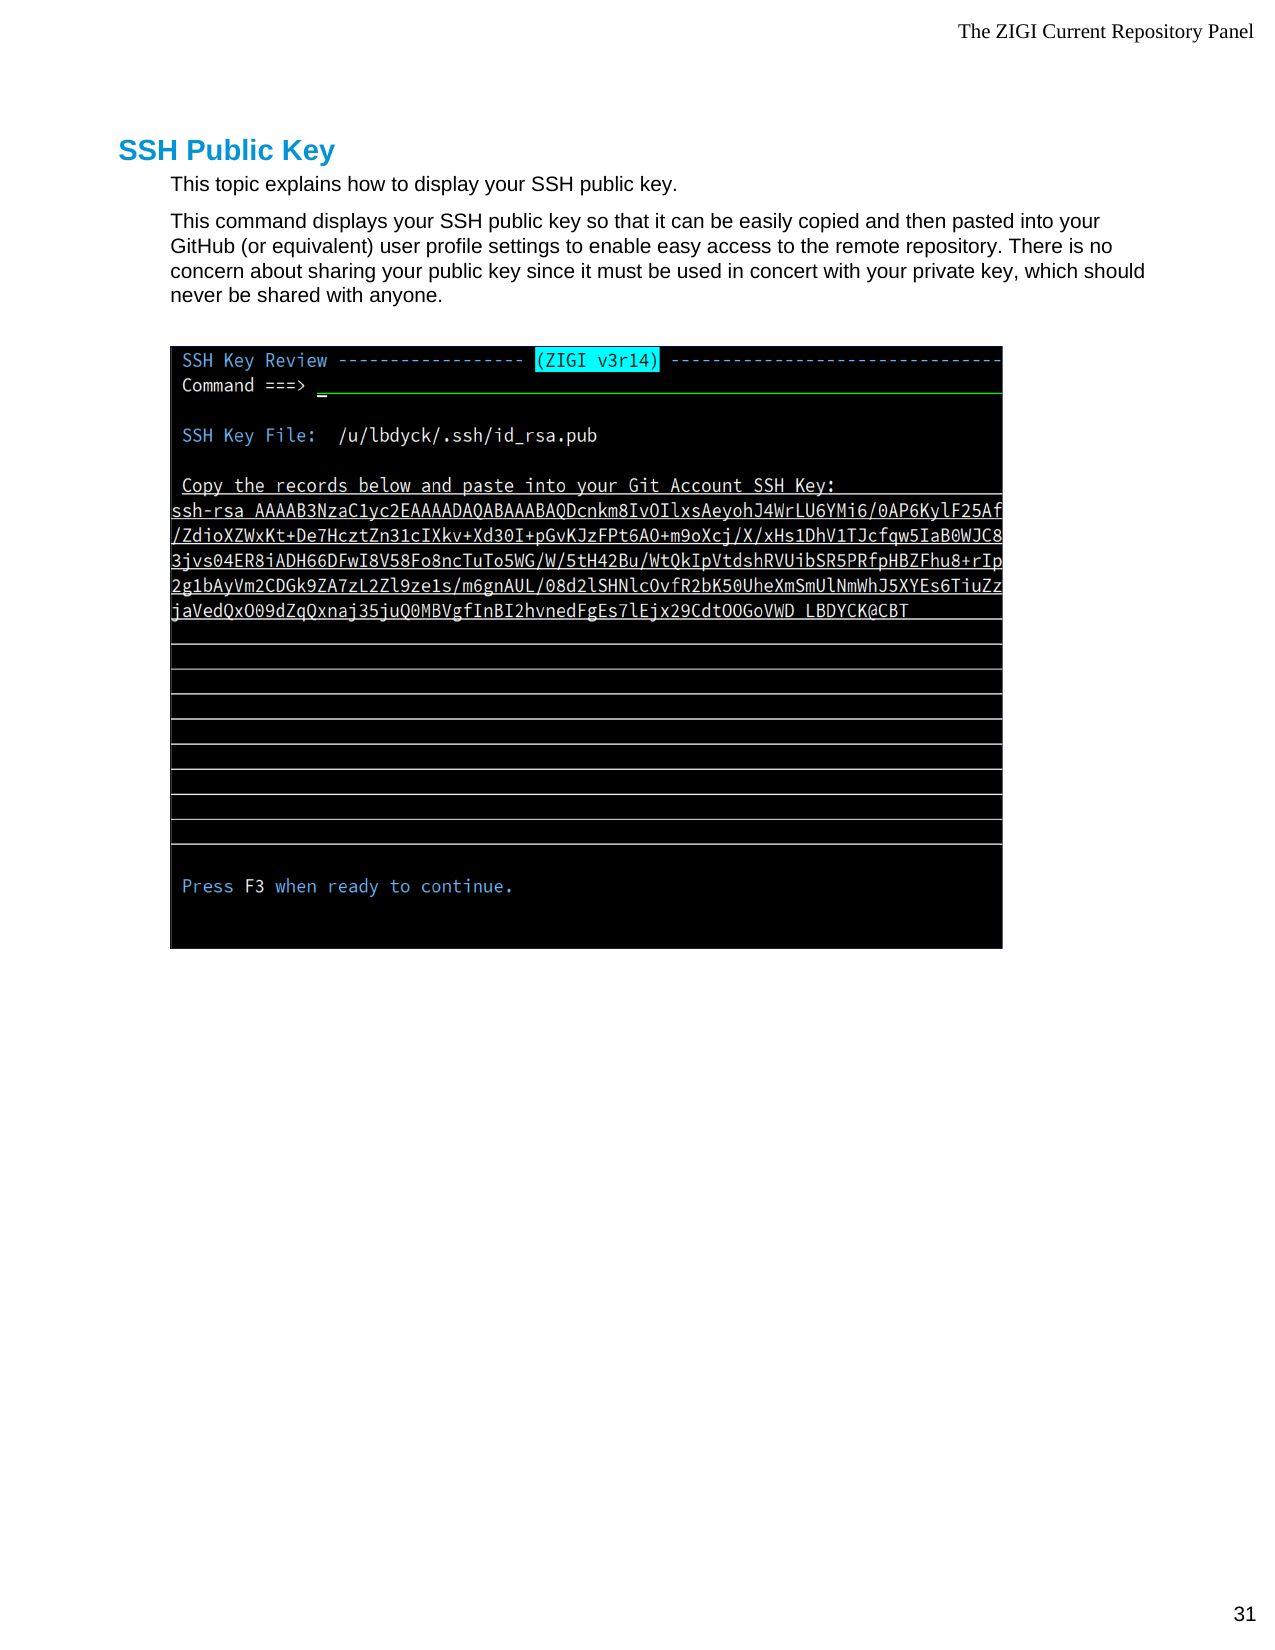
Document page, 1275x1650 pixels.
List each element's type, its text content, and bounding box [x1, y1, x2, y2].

text This topic explains how to display your SSH public key. [170, 172, 1214, 196]
picture [170, 346, 1003, 949]
subtitle SSH Public Key [118, 133, 1214, 166]
text This command displays your SSH public key so that it can be easily copied and then pasted into your GitHub (or equivalent) user profile settings to enable easy access to the remote repository. There is no concern about sharing your public key since it must be used in concert with your private key, which should never be shared with anyone. [170, 209, 1159, 307]
